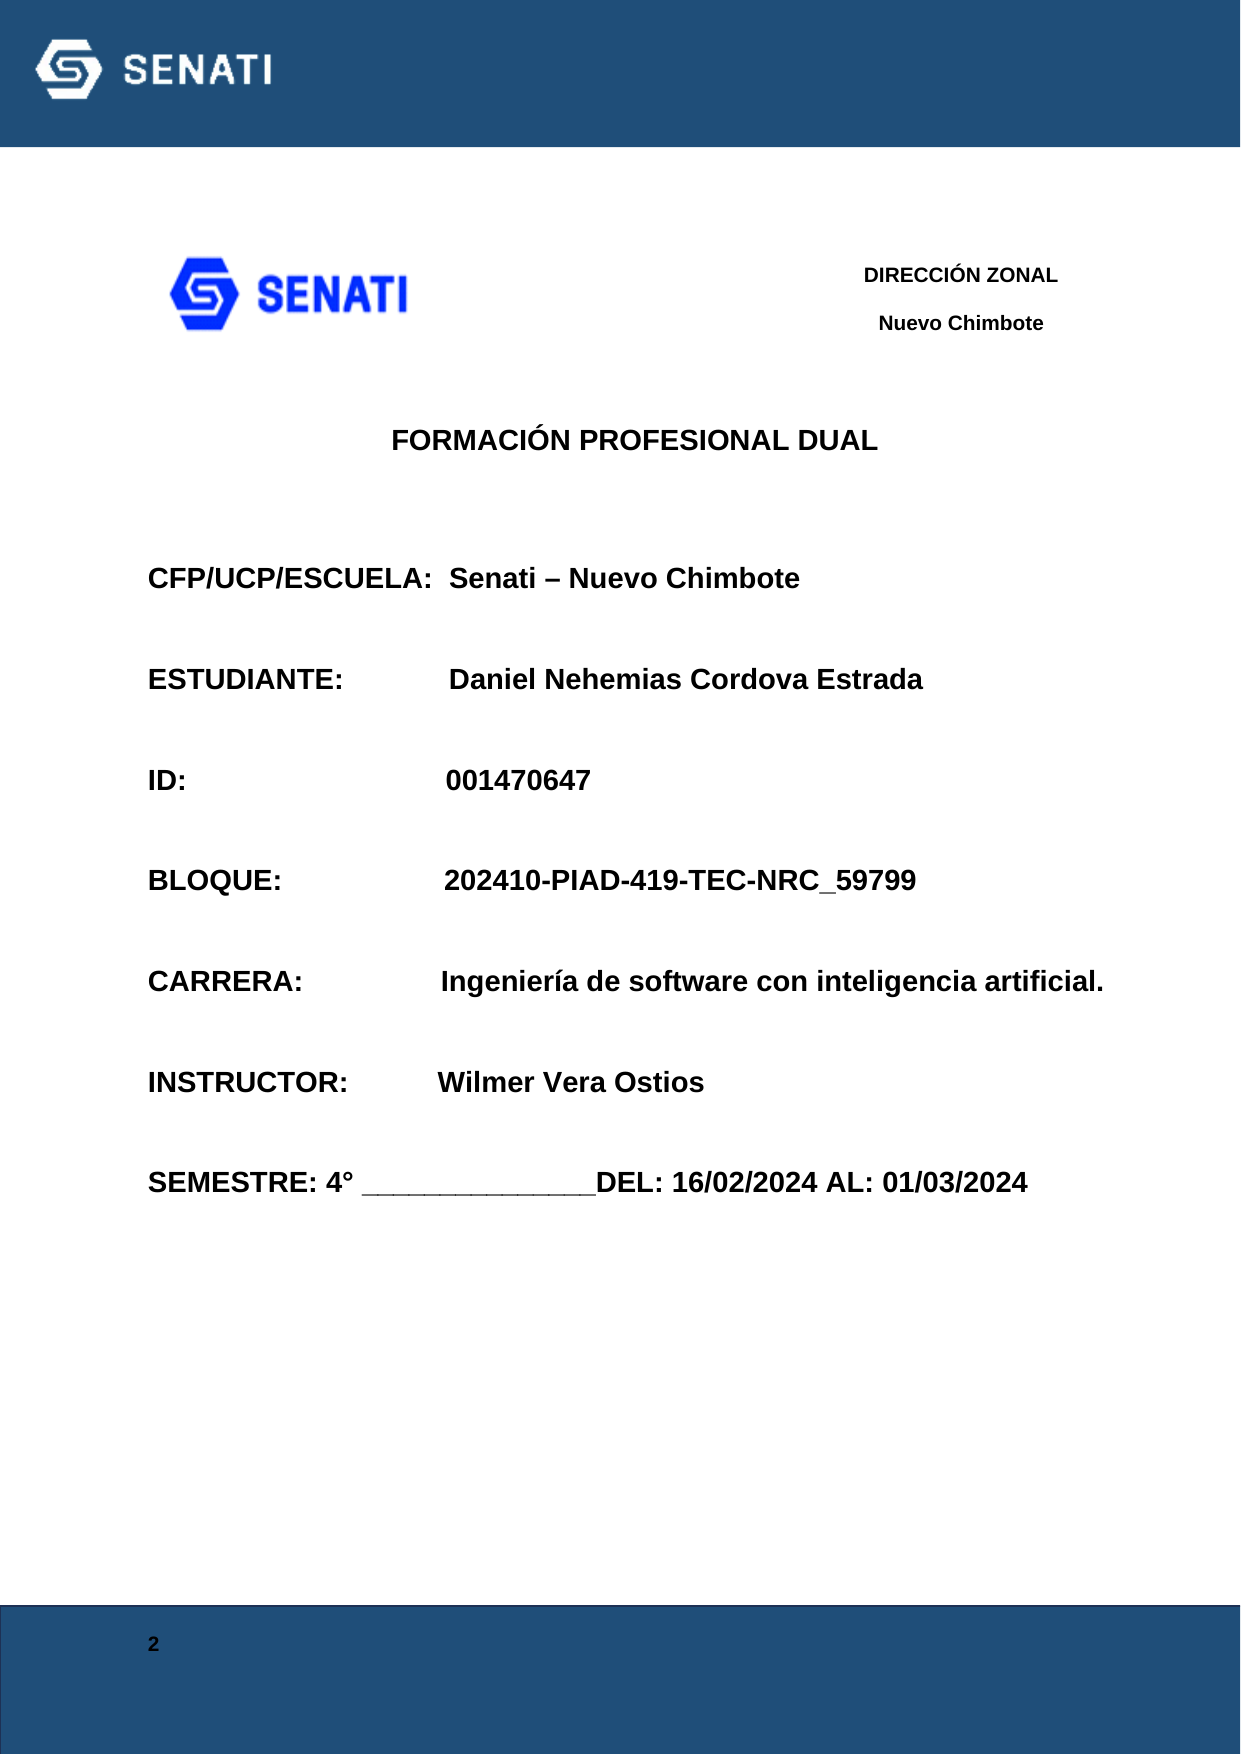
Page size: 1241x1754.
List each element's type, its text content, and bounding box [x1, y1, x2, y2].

picture [147, 243, 428, 344]
text FORMACIÓN PROFESIONAL DUAL [148, 423, 1122, 456]
text BLOQUE: 202410-PIAD-419-TEC-NRC_59799 [148, 863, 1181, 897]
text ID: 001470647 [148, 763, 1181, 796]
text INSTRUCTOR: Wilmer Vera Ostios [148, 1065, 1122, 1098]
picture [34, 34, 280, 105]
text CARRERA: Ingeniería de software con inteligencia artificial. [148, 964, 1122, 998]
text CFP/UCP/ESCUELA: Senati – Nuevo Chimbote [148, 562, 1122, 595]
text ESTUDIANTE: Daniel Nehemias Cordova Estrada [148, 662, 1122, 696]
text SEMESTRE: 4° DEL: 16/02/2024 AL: 01/03/2024 [148, 1165, 1122, 1199]
